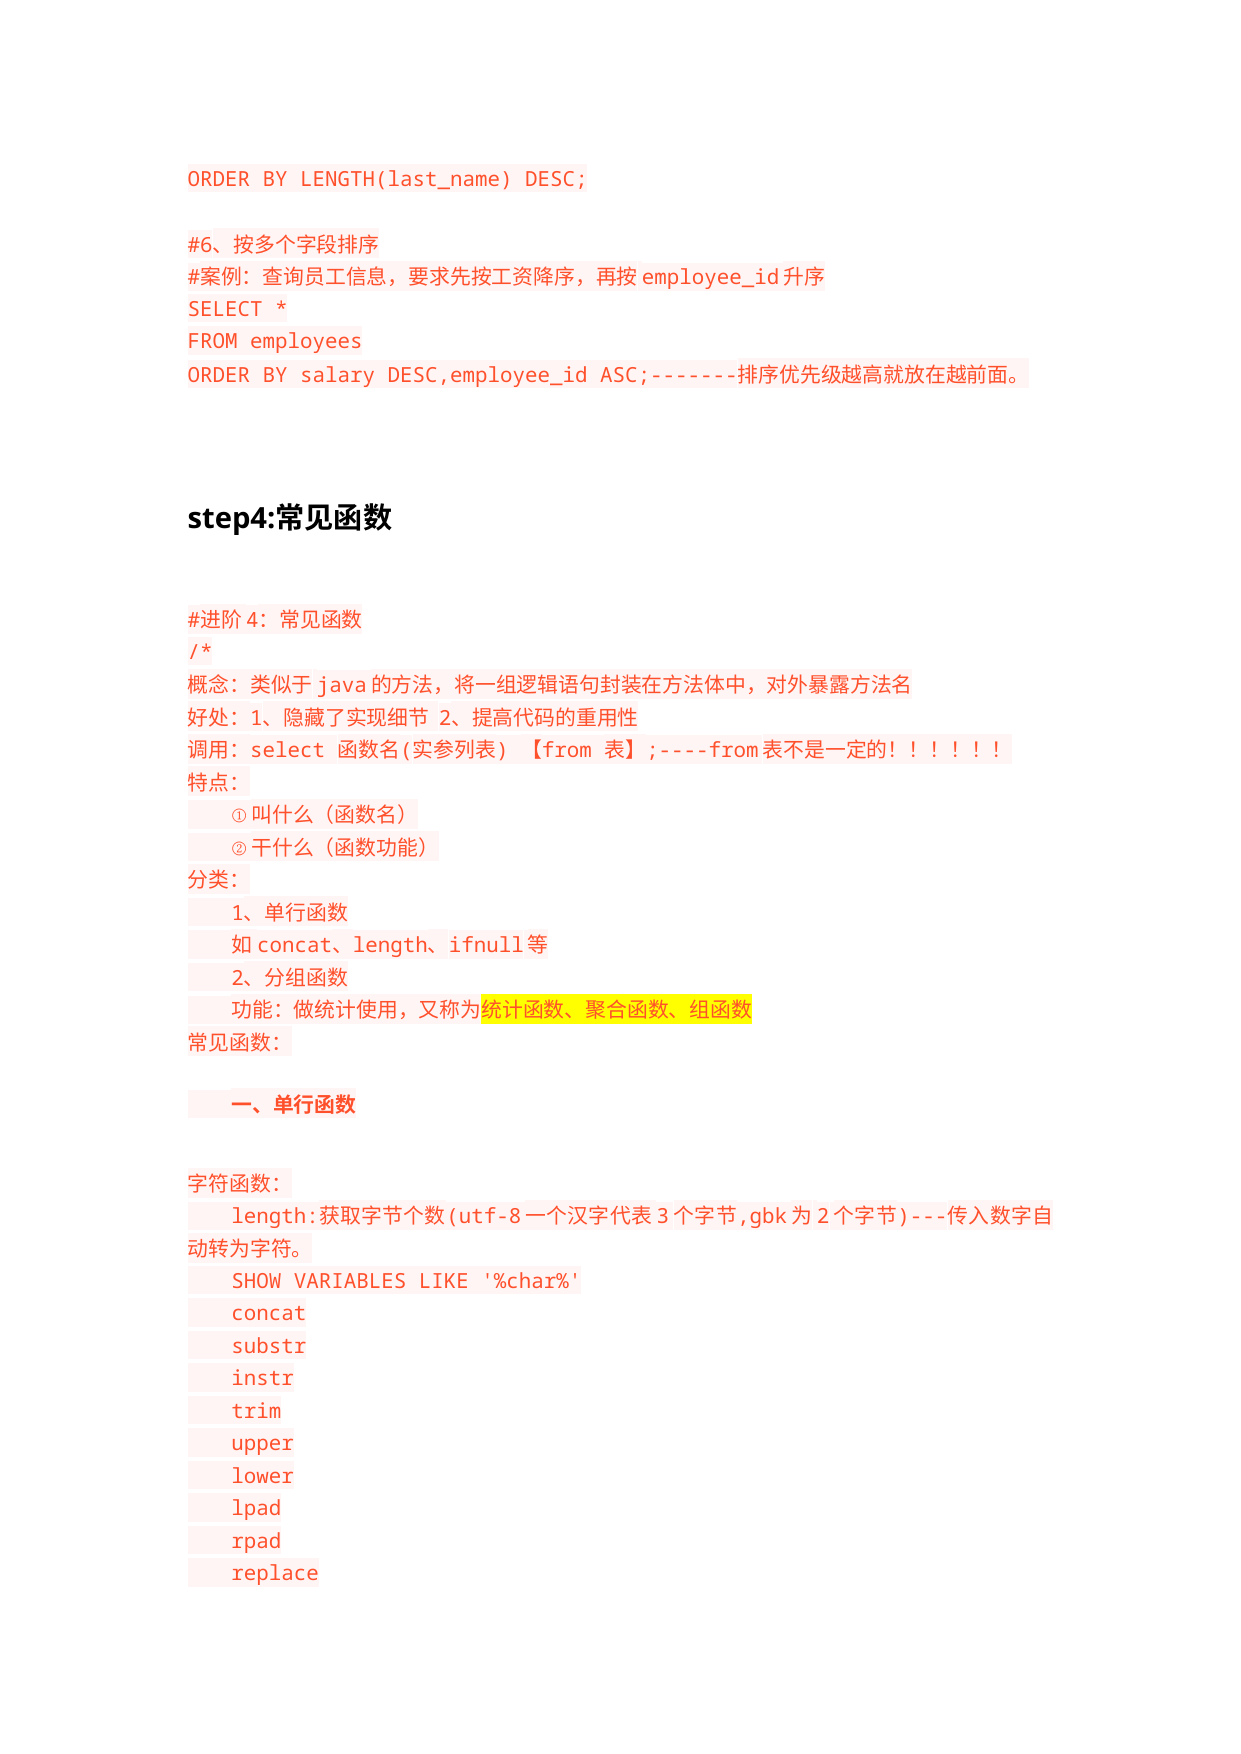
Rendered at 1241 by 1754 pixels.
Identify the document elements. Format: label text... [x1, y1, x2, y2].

text 特点： [187, 765, 1053, 797]
text instr [187, 1361, 1053, 1394]
text ②干什么（函数功能） [187, 830, 1053, 862]
text rpad [187, 1524, 1053, 1556]
text 1、单行函数 [187, 895, 1053, 927]
text lpad [187, 1491, 1053, 1524]
text #案例：查询员工信息，要求先按工资降序，再按employee_id升序 [187, 259, 1053, 292]
text lower [187, 1459, 1053, 1491]
text #进阶4：常见函数 [187, 602, 1053, 635]
text 调用：select 函数名(实参列表) 【from 表】;----from表不是一定的！！！！！！ [187, 732, 1053, 765]
text SHOW VARIABLES LIKE '%char%' [187, 1264, 1053, 1296]
text FROM employees [187, 324, 1053, 357]
text 概念：类似于java的方法，将一组逻辑语句封装在方法体中，对外暴露方法名 [187, 667, 1053, 700]
text substr [187, 1329, 1053, 1361]
text 常见函数： [187, 1025, 1053, 1057]
text 2、分组函数 [187, 960, 1053, 992]
text ①叫什么（函数名） [187, 797, 1053, 830]
subtitle step4:常见函数 [187, 484, 1053, 549]
text ORDER BY salary DESC,employee_id ASC;-------排序优先级越高就放在越前面。 [187, 357, 1053, 389]
subtitle 一、单行函数 [187, 1087, 1053, 1119]
text upper [187, 1426, 1053, 1459]
text 功能：做统计使用，又称为统计函数、聚合函数、组函数 [187, 992, 1053, 1025]
text /* [187, 635, 1053, 667]
text length:获取字节个数(utf-8一个汉字代表3个字节,gbk为2个字节)---传入数字自动转为字符。 [187, 1199, 1053, 1264]
text replace [187, 1556, 1053, 1589]
text #6、按多个字段排序 [187, 227, 1053, 259]
text concat [187, 1296, 1053, 1329]
text 字符函数： [187, 1166, 1053, 1199]
text 分类： [187, 862, 1053, 895]
text SELECT * [187, 292, 1053, 324]
text 如 concat、length、ifnull等 [187, 927, 1053, 960]
text 好处：1、隐藏了实现细节 2、提高代码的重用性 [187, 700, 1053, 732]
text trim [187, 1394, 1053, 1426]
text ORDER BY LENGTH(last_name) DESC; [187, 162, 1053, 194]
